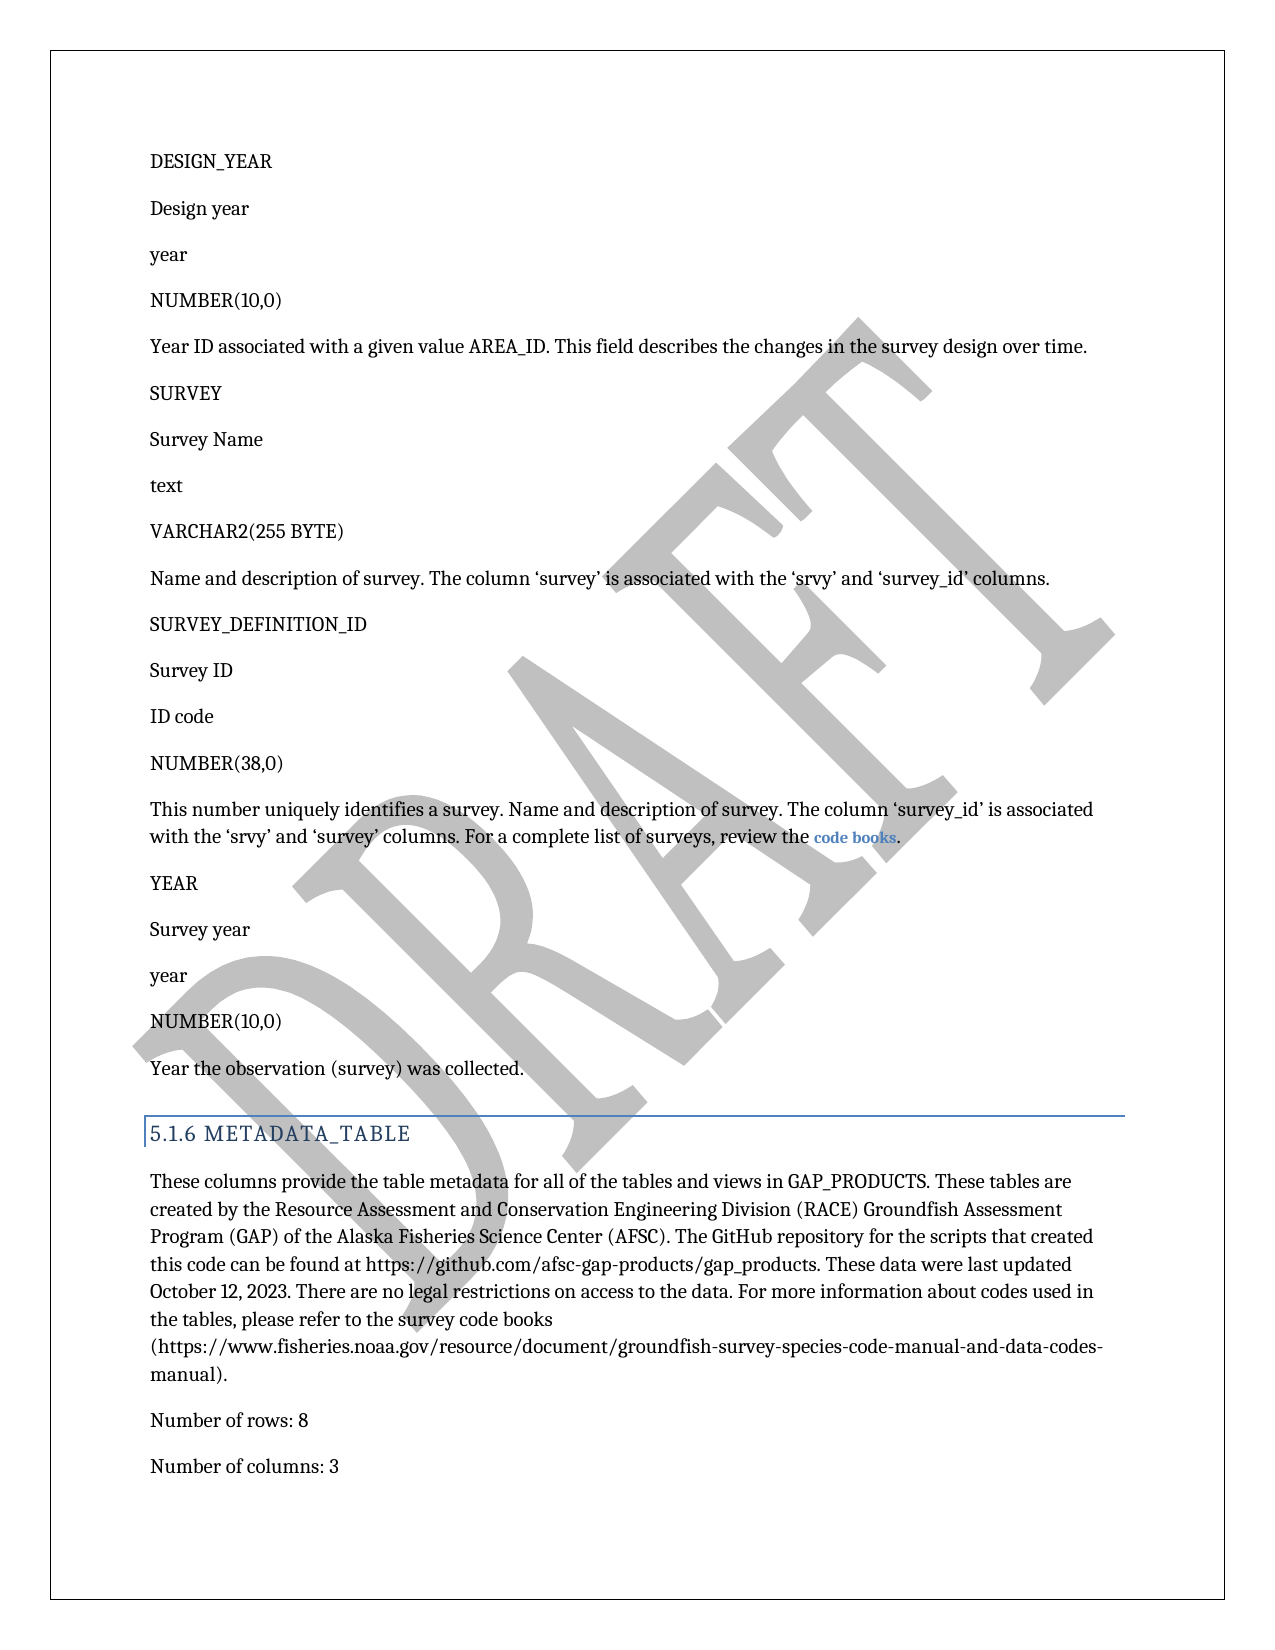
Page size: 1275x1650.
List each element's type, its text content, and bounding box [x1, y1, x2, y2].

text DESIGN_YEAR [150, 150, 1125, 174]
text year [150, 964, 1125, 988]
text Year the observation (survey) was collected. [150, 1056, 1125, 1080]
text This number uniquely identifies a survey. Name and description of survey. The column ‘survey_id’ is associated with the ‘srvy’ and ‘survey’ columns. For a complete list of surveys, review the code books. [150, 797, 1125, 849]
text These columns provide the table metadata for all of the tables and views in GAP_PRODUCTS. These tables are created by the Resource Assessment and Conservation Engineering Division (RACE) Groundfish Assessment Program (GAP) of the Alaska Fisheries Science Center (AFSC). The GitHub repository for the scripts that created this code can be found at https://github.com/afsc-gap-products/gap_products. These data were last updated October 12, 2023. There are no legal restrictions on access to the data. For more information about codes used in the tables, please refer to the survey code books (https://www.fisheries.noaa.gov/resource/document/groundfish-survey-species-code-manual-and-data-codes-manual). [150, 1170, 1125, 1386]
text SURVEY [150, 381, 1125, 405]
text Name and description of survey. The column ‘survey’ is associated with the ‘srvy’ and ‘survey_id’ columns. [150, 566, 1125, 590]
text VARCHAR2(255 BYTE) [150, 520, 1125, 544]
text year [150, 242, 1125, 266]
text ID code [150, 705, 1125, 729]
text NUMBER(10,0) [150, 289, 1125, 313]
text Survey ID [150, 659, 1125, 683]
text Survey year [150, 917, 1125, 941]
text YEAR [150, 871, 1125, 895]
text NUMBER(38,0) [150, 751, 1125, 775]
text Design year [150, 196, 1125, 220]
text Year ID associated with a given value AREA_ID. This field describes the changes in the survey design over time. [150, 335, 1125, 359]
text Survey Name [150, 427, 1125, 451]
text text [150, 474, 1125, 498]
text Number of columns: 3 [150, 1455, 1125, 1479]
subtitle 5.1.6 METADATA_TABLE [146, 1117, 1125, 1147]
text NUMBER(10,0) [150, 1010, 1125, 1034]
text SURVEY_DEFINITION_ID [150, 612, 1125, 636]
text Number of rows: 8 [150, 1408, 1125, 1432]
